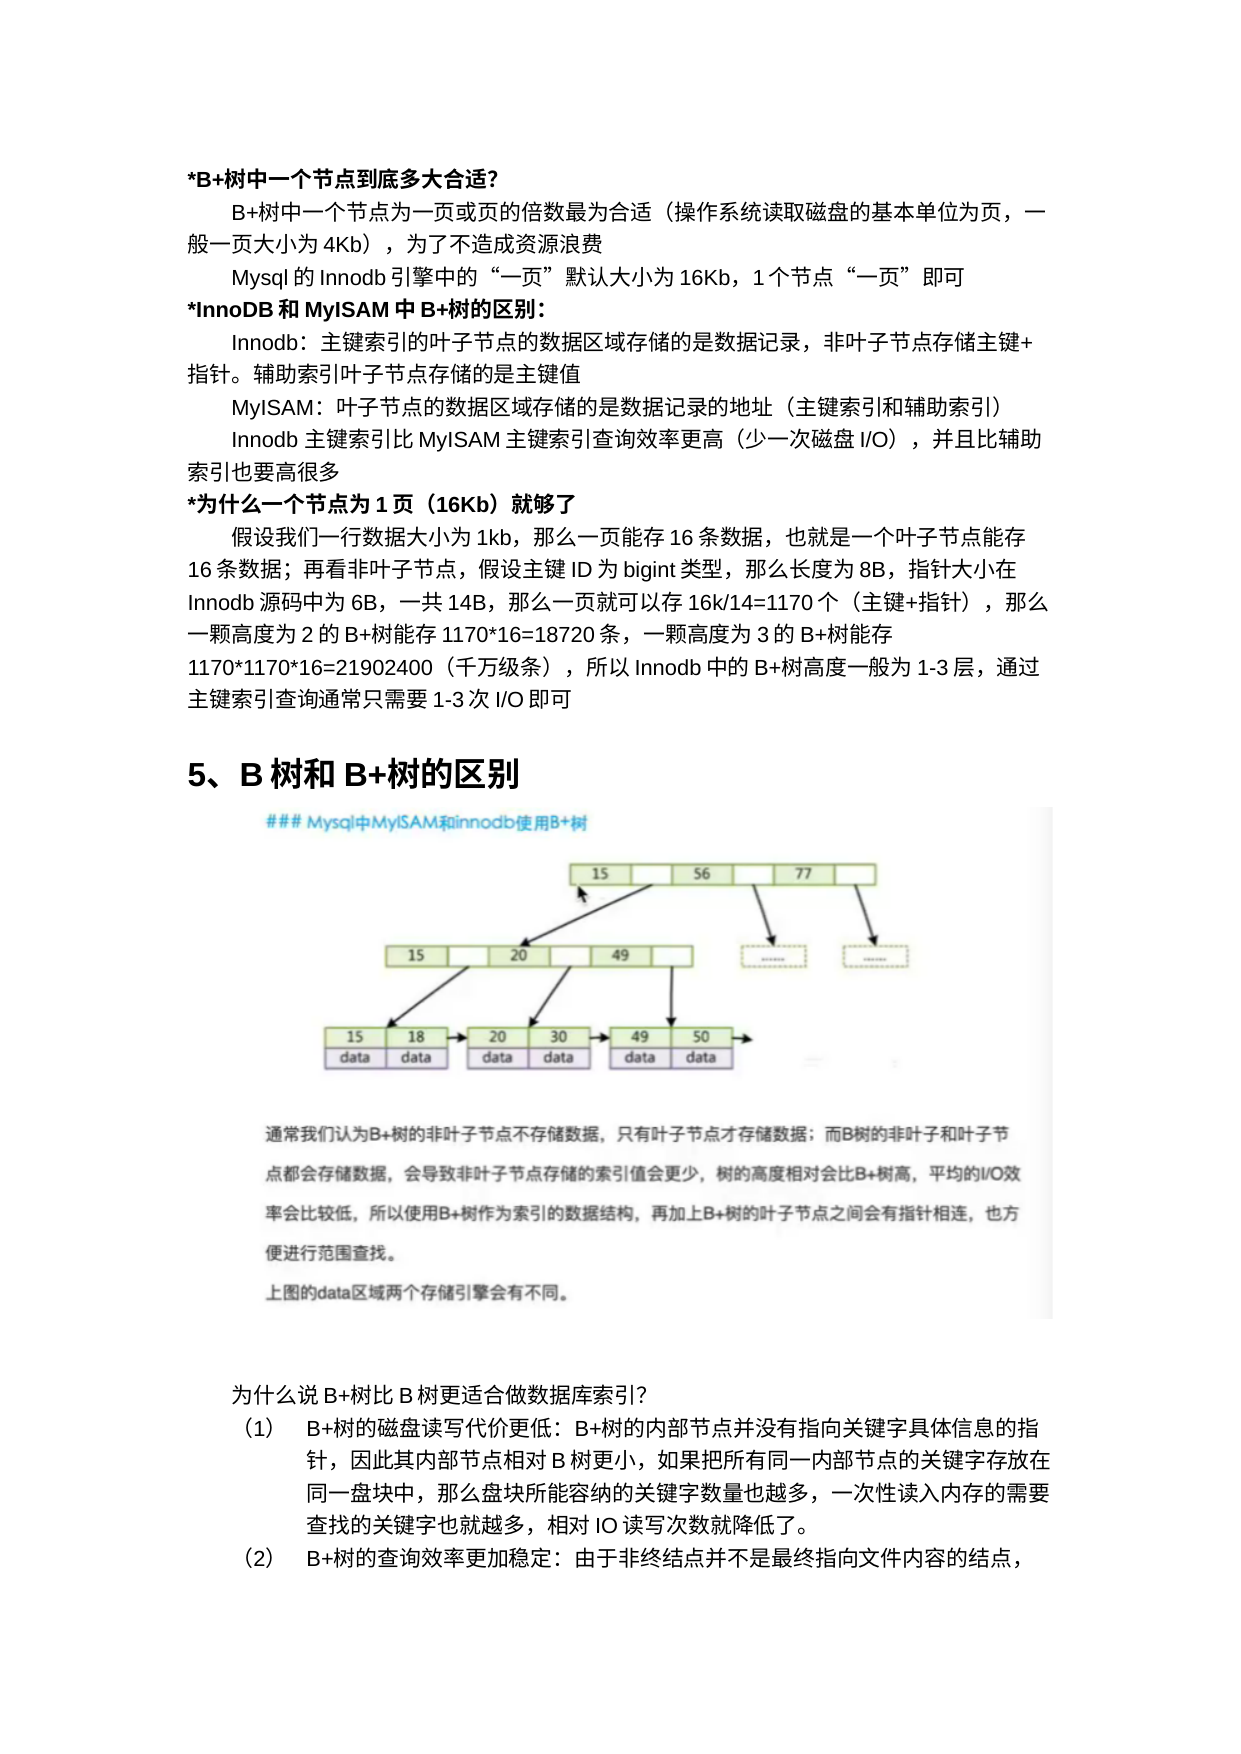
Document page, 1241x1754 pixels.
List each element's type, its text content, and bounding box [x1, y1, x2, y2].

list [231, 1540, 1053, 1573]
text B+树中一个节点为一页或页的倍数最为合适（操作系统读取磁盘的基本单位为页，一般一页大小为4Kb），为了不造成资源浪费 [187, 194, 1053, 259]
text Innodb：主键索引的叶子节点的数据区域存储的是数据记录，非叶子节点存储主键+指针。辅助索引叶子节点存储的是主键值 [187, 324, 1053, 389]
text *InnoDB和MyISAM中B+树的区别： [187, 292, 1053, 324]
text MyISAM：叶子节点的数据区域存储的是数据记录的地址（主键索引和辅助索引） [187, 389, 1053, 422]
picture [252, 807, 1053, 1319]
text Innodb 主键索引比MyISAM主键索引查询效率更高（少一次磁盘I/O），并且比辅助索引也要高很多 [187, 422, 1053, 487]
text *B+树中一个节点到底多大合适？ [187, 162, 1053, 194]
text Mysql的Innodb引擎中的“一页”默认大小为16Kb，1个节点“一页”即可 [187, 259, 1053, 292]
subtitle 5、B树和B+树的区别 [187, 739, 1053, 804]
text 假设我们一行数据大小为1kb，那么一页能存16条数据，也就是一个叶子节点能存16条数据；再看非叶子节点，假设主键ID为bigint类型，那么长度为8B，指针大小在Innodb源码中为6B，一共14B，那么一页就可以存16k/14=1170个（主键+指针），那么一颗高度为2的B+树能存1170*16=18720条，一颗高度为3的B+树能存1170*1170*16=21902400（千万级条），所以Innodb中的B+树高度一般为1-3层，通过主键索引查询通常只需要1-3次I/O即可 [187, 519, 1053, 714]
text 为什么说B+树比B树更适合做数据库索引？ [187, 1378, 1053, 1410]
text *为什么一个节点为1页（16Kb）就够了 [187, 487, 1053, 519]
list B+树的磁盘读写代价更低：B+树的内部节点并没有指向关键字具体信息的指针，因此其内部节点相对B树更小，如果把所有同一内部节点的关键字存放在同一盘块中，那么盘块所能容纳的关键字数量也越多，一次性读入内存的需要查找的关键字也就越多，相对IO读写次数就降低了。 [231, 1410, 1053, 1540]
